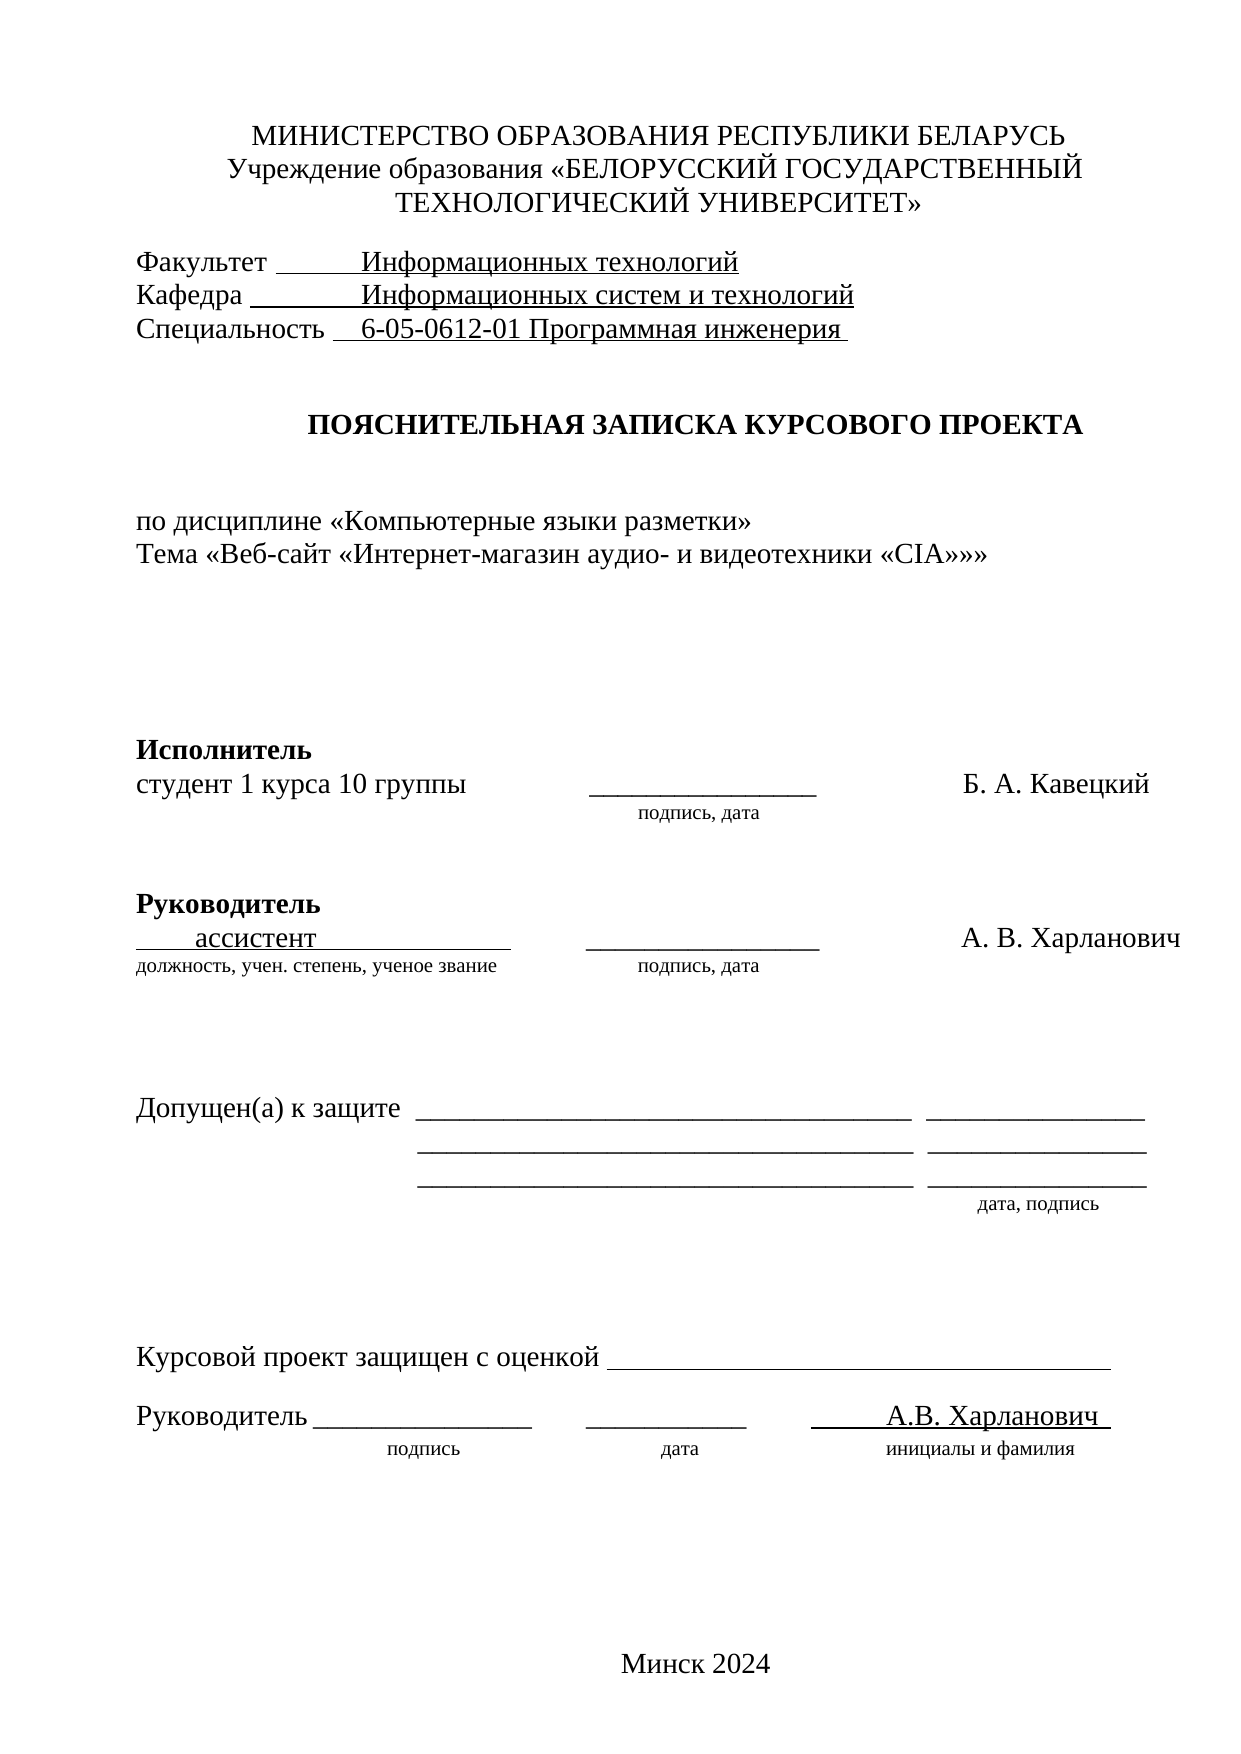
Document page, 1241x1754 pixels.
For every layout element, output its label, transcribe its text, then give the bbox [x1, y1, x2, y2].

text подпись дата инициалы и фамилия [136, 1436, 1181, 1460]
text Исполнитель [136, 732, 1181, 766]
text дата, подпись [136, 1190, 1181, 1214]
text Кафедра Информационных систем и технологий [136, 277, 1181, 311]
text МИНИСТЕРСТВО ОБРАЗОВАНИЯ РЕСПУБЛИКИ БЕЛАРУСЬ Учреждение образования «БЕЛОРУССКИЙ ГОСУДАРСТВЕННЫЙ ТЕХНОЛОГИЧЕСКИЙ УНИВЕРСИТЕТ» [136, 118, 1181, 219]
text ассистент ________________ А. В. Харланович [136, 920, 1181, 953]
text Тема «Веб-сайт «Интернет-магазин аудио- и видеотехники «CIA»»» [136, 536, 1181, 570]
text Руководитель _______________ ___________ А.В. Харланович [136, 1398, 1181, 1432]
text студент 1 курса 10 группы ________________ Б. А. Кавецкий [136, 766, 1181, 799]
text ПОЯСНИТЕЛЬНАЯ ЗАПИСКА КУРСОВОГО ПРОЕКТА [136, 407, 1181, 440]
text Специальность 6-05-0612-01 Программная инженерия [136, 311, 1181, 344]
text Курсовой проект защищен с оценкой [136, 1339, 1181, 1373]
text __________________________________ _______________ [136, 1123, 1181, 1157]
text подпись, дата [136, 799, 1181, 824]
text по дисциплине «Компьютерные языки разметки» [136, 503, 1181, 536]
text Допущен(а) к защите __________________________________ _______________ [136, 1090, 1181, 1123]
text должность, учен. степень, ученое звание подпись, дата [136, 953, 1181, 977]
text Факультет Информационных технологий [136, 244, 1181, 277]
text Руководитель [136, 886, 1181, 920]
text __________________________________ _______________ [136, 1157, 1181, 1190]
